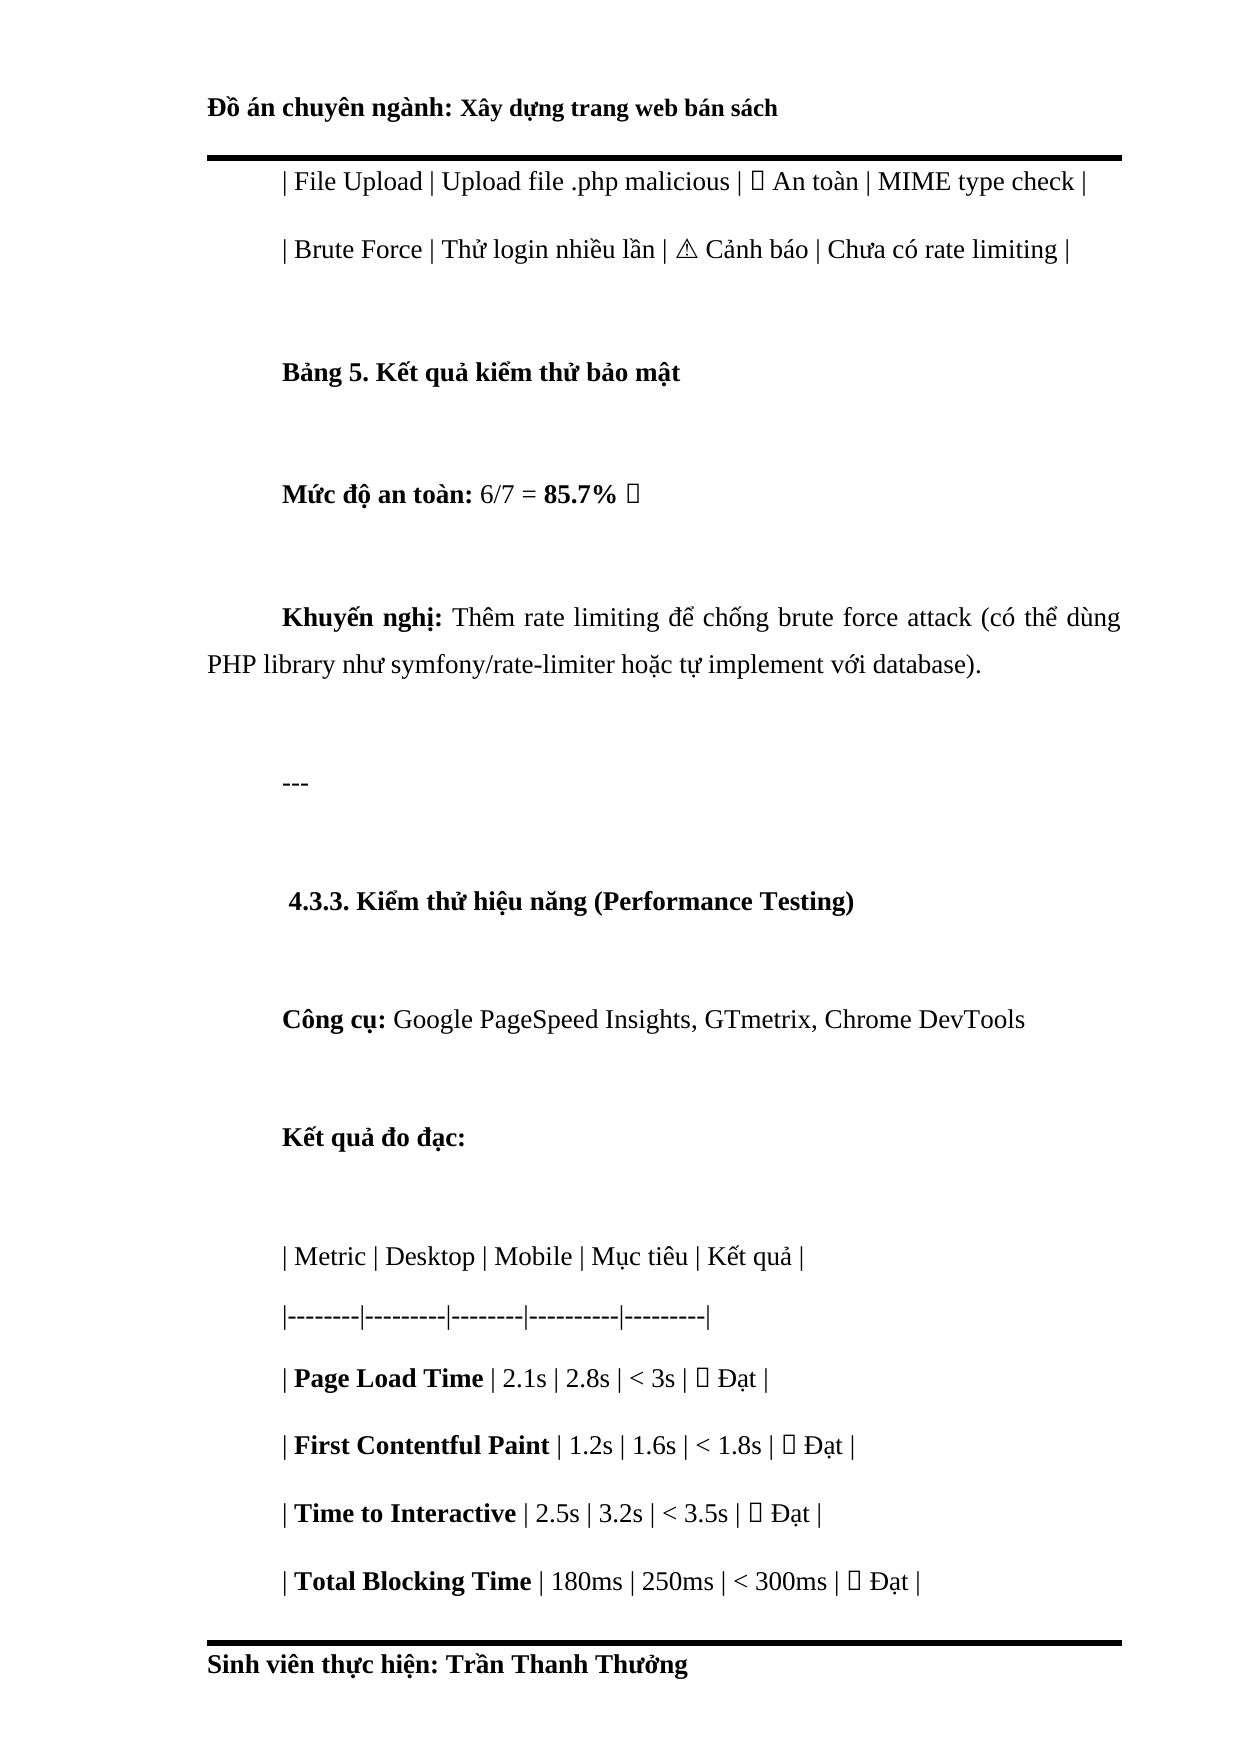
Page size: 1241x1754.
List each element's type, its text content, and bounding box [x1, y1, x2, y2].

text | Page Load Time | 2.1s | 2.8s | < 3s | ✅ Đạt | [207, 1358, 1122, 1395]
text Mức độ an toàn: 6/7 = 85.7% ✅ [207, 474, 1122, 511]
text Kết quả đo đạc: [207, 1121, 1122, 1152]
text Khuyến nghị: Thêm rate limiting để chống brute force attack (có thể dùng PHP library như symfony/rate-limiter hoặc tự implement với database). [207, 601, 1122, 679]
text | Time to Interactive | 2.5s | 3.2s | < 3.5s | ✅ Đạt | [207, 1494, 1122, 1531]
text | Total Blocking Time | 180ms | 250ms | < 300ms | ✅ Đạt | [207, 1561, 1122, 1598]
text |--------|---------|--------|----------|---------| [207, 1299, 1122, 1330]
text | File Upload | Upload file .php malicious | ✅ An toàn | MIME type check | [207, 161, 1122, 198]
text | First Contentful Paint | 1.2s | 1.6s | < 1.8s | ✅ Đạt | [207, 1426, 1122, 1463]
text | Brute Force | Thử login nhiều lần | ⚠️ Cảnh báo | Chưa có rate limiting | [207, 229, 1122, 266]
text Công cụ: Google PageSpeed Insights, GTmetrix, Chrome DevTools [207, 1003, 1122, 1034]
text Bảng 5. Kết quả kiểm thử bảo mật [207, 356, 1122, 387]
text --- [207, 766, 1122, 797]
text | Metric | Desktop | Mobile | Mục tiêu | Kết quả | [207, 1240, 1122, 1271]
text 4.3.3. Kiểm thử hiệu năng (Performance Testing) [207, 885, 1122, 916]
